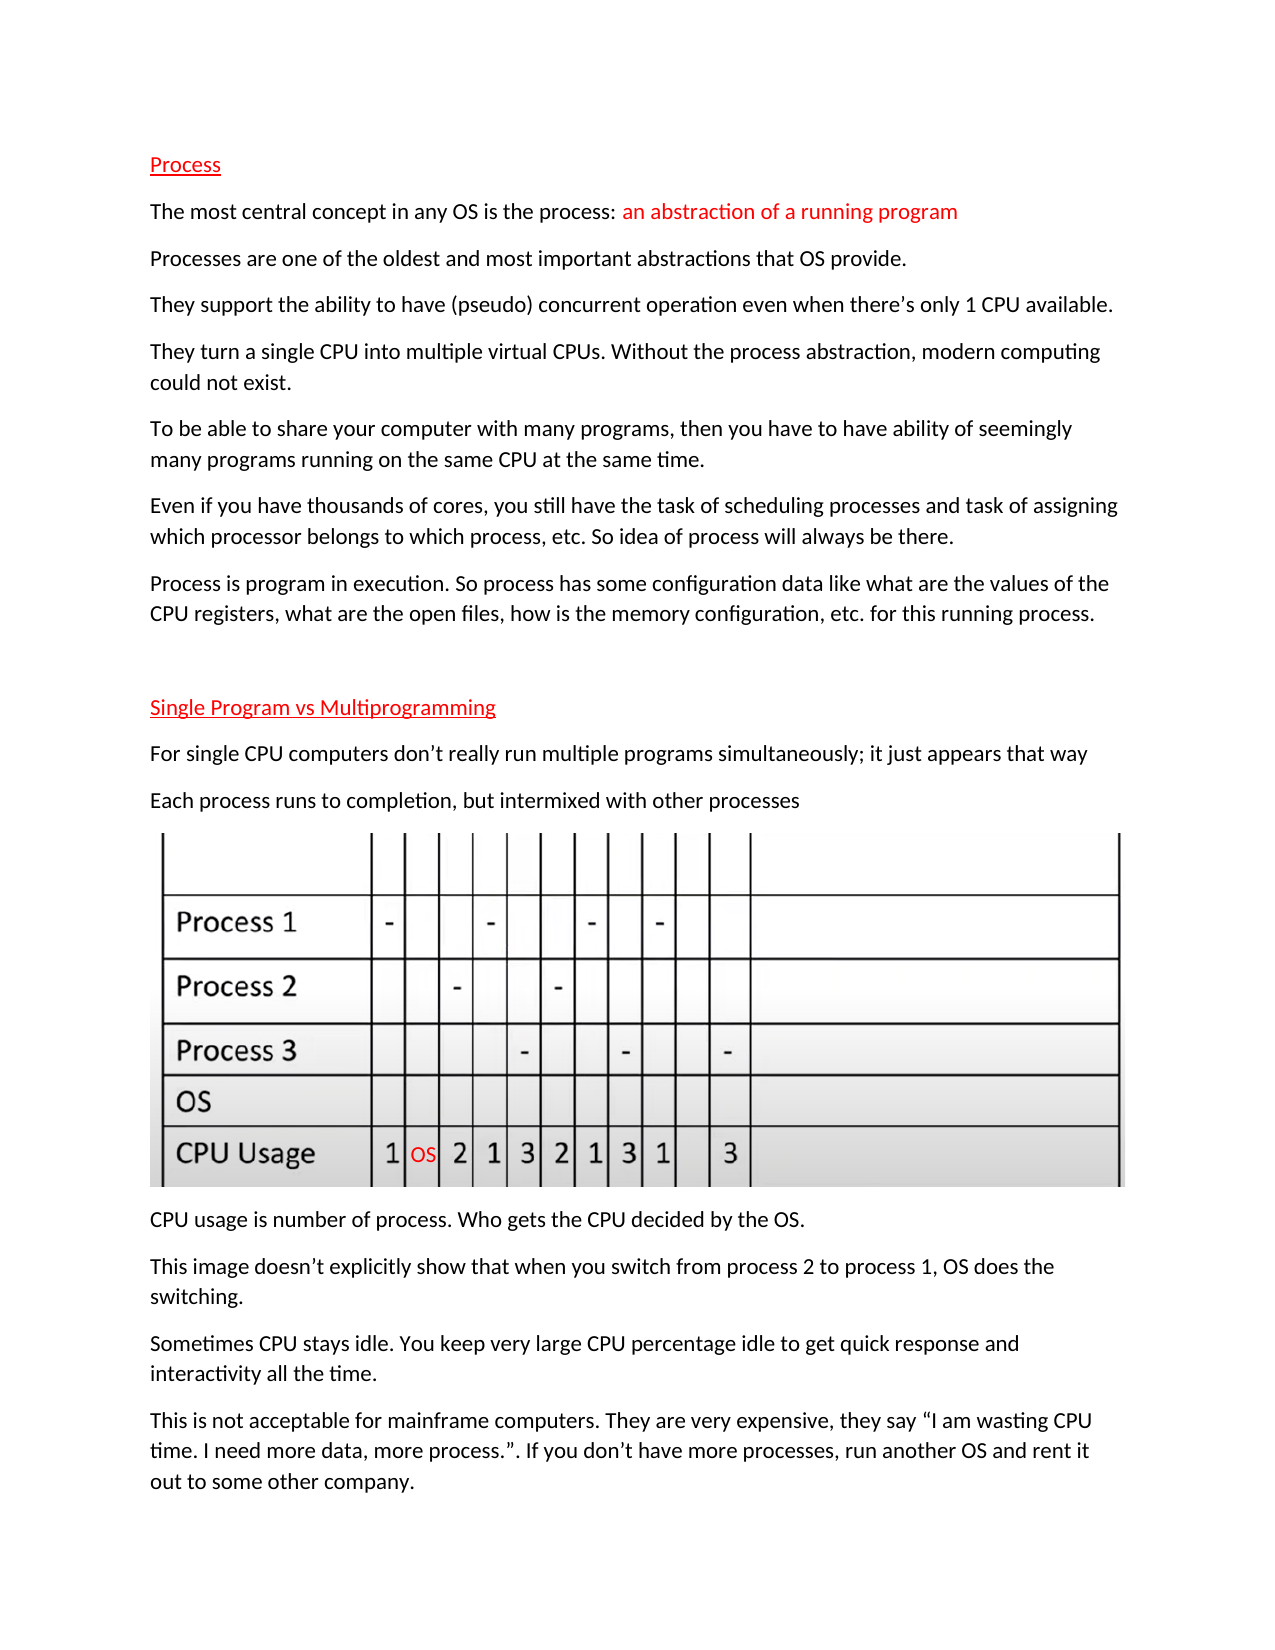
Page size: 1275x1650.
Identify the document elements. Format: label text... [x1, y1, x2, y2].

text For single CPU computers don’t really run multiple programs simultaneously; it just appears that way [150, 739, 1125, 768]
text Sometimes CPU stays idle. You keep very large CPU percentage idle to get quick response and interactivity all the time. [150, 1329, 1125, 1387]
text Even if you have thousands of cores, you still have the task of scheduling processes and task of assigning which processor belongs to which process, etc. So idea of process will always be there. [150, 492, 1125, 550]
text This image doesn’t explicitly show that when you switch from process 2 to process 1, OS does the switching. [150, 1252, 1125, 1310]
text The most central concept in any OS is the process: an abstraction of a running program [150, 197, 1125, 225]
text CPU usage is number of process. Who gets the CPU decided by the OS. [150, 1205, 1125, 1233]
text Single Program vs Multiprogramming [150, 693, 1125, 721]
text Process [150, 150, 1125, 178]
text This is not acceptable for mainframe computers. They are very expensive, they say “I am wasting CPU time. I need more data, more process.”. If you don’t have more processes, run another OS and rent it out to some other company. [150, 1406, 1125, 1495]
picture [150, 833, 1125, 1187]
text Process is program in execution. So process has some configuration data like what are the values of the CPU registers, what are the open files, how is the memory configuration, etc. for this running process. [150, 569, 1125, 627]
text Each process runs to completion, but intermixed with other processes [150, 786, 1125, 814]
text They turn a single CPU into multiple virtual CPUs. Without the process abstraction, modern computing could not exist. [150, 337, 1125, 396]
text Processes are one of the oldest and most important abstractions that OS provide. [150, 244, 1125, 272]
text To be able to share your computer with many programs, then you have to have ability of seemingly many programs running on the same CPU at the same time. [150, 414, 1125, 473]
text They support the ability to have (pseudo) concurrent operation even when there’s only 1 CPU available. [150, 291, 1125, 319]
